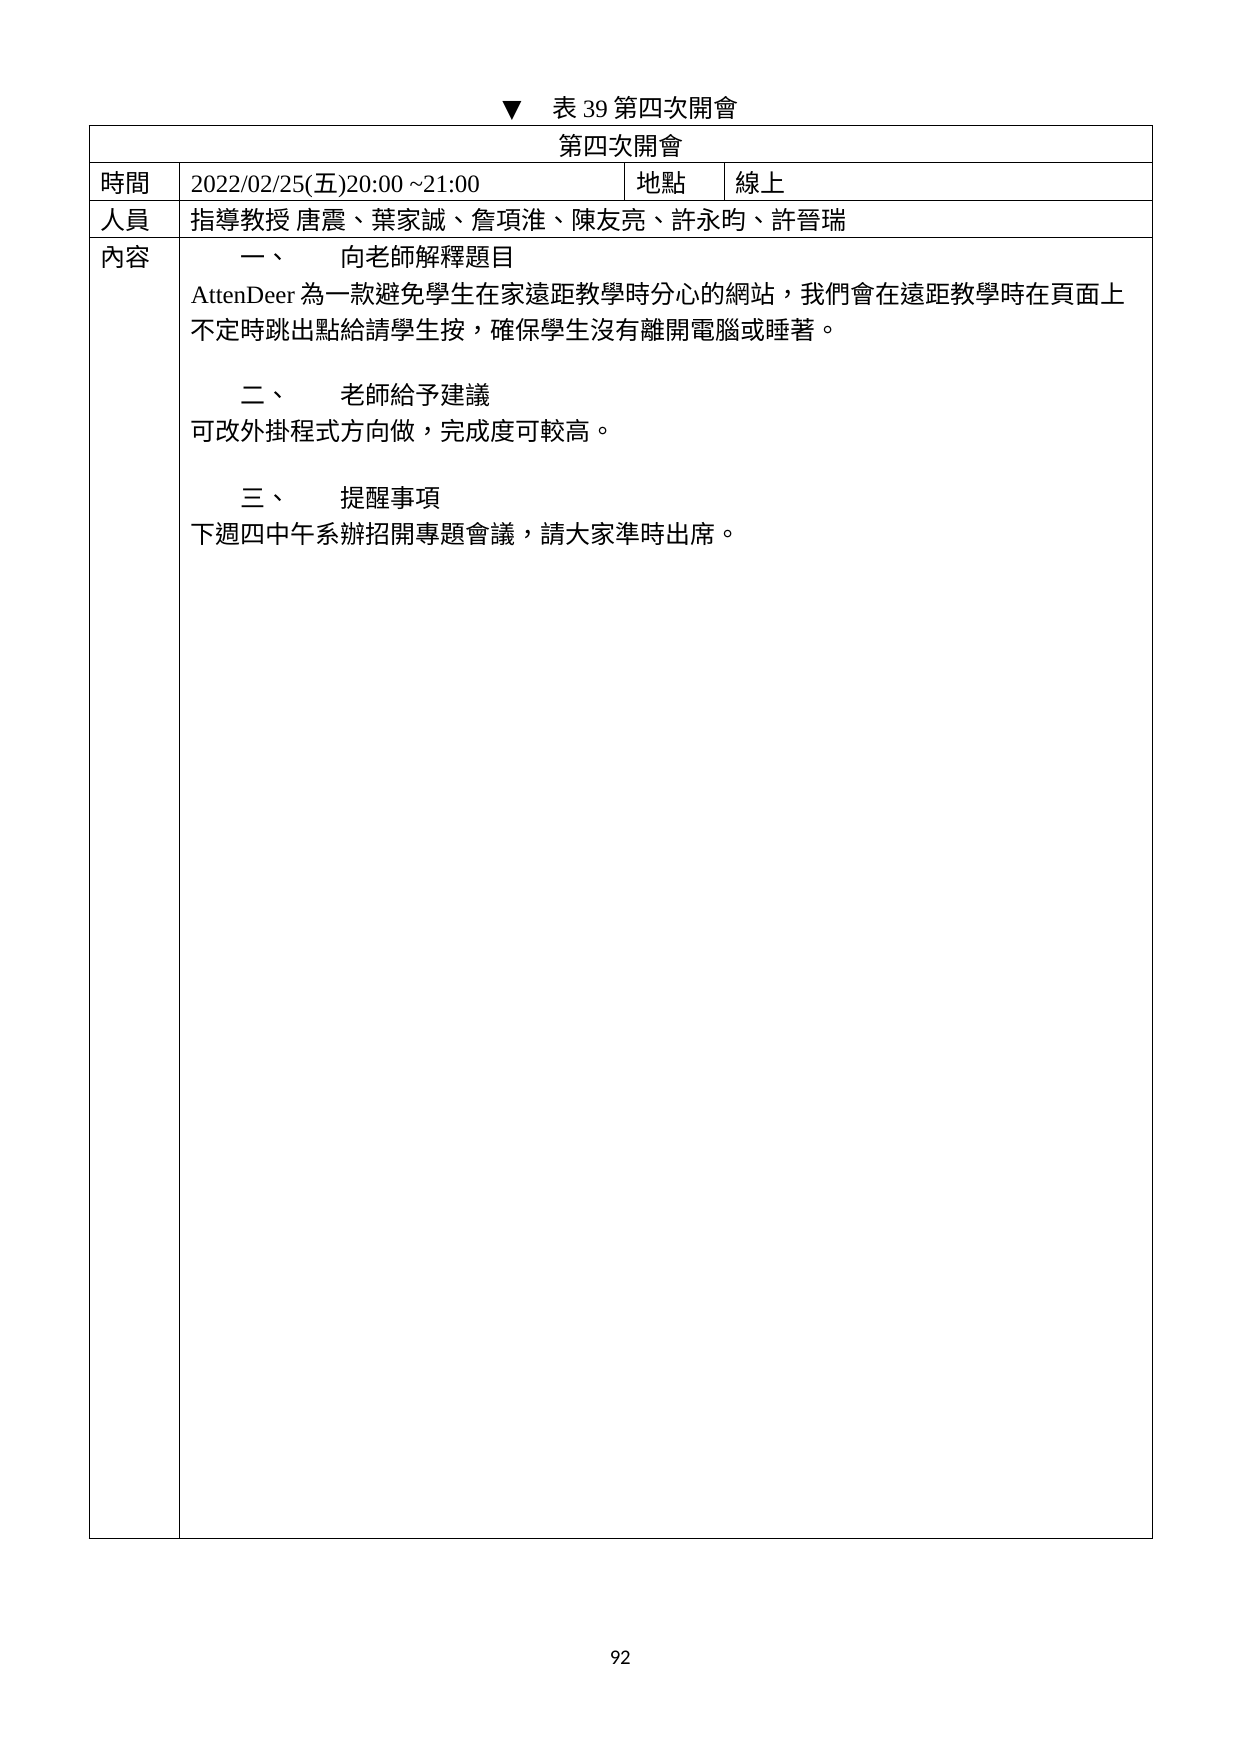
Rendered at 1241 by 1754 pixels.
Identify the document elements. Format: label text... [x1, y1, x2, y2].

table_cell 2022/02/25(五)20:00 ~21:00 [180, 163, 624, 199]
table_cell 時間 [90, 163, 179, 199]
table_cell 向老師解釋題目 AttenDeer為一款避免學生在家遠距教學時分心的網站，我們會在遠距教學時在頁面上不定時跳出點給請學生按，確保學生沒有離開電腦或睡著。 老師給予建議 可改外掛程式方向做，完成度可較高。 提醒事項 下週四中午系辦招開專題會議，請大家準時出席。 [180, 238, 1152, 1538]
table_cell 內容 [90, 238, 179, 1538]
table_cell 地點 [625, 163, 724, 199]
table_cell 指導教授 唐震、葉家誠、詹項淮、陳友亮、許永昀、許晉瑞 [180, 201, 1152, 237]
table_header 第四次開會 [90, 126, 1152, 162]
table_cell 線上 [725, 163, 1152, 199]
list 表 39 第四次開會 [89, 89, 1152, 125]
table_cell 人員 [90, 201, 179, 237]
